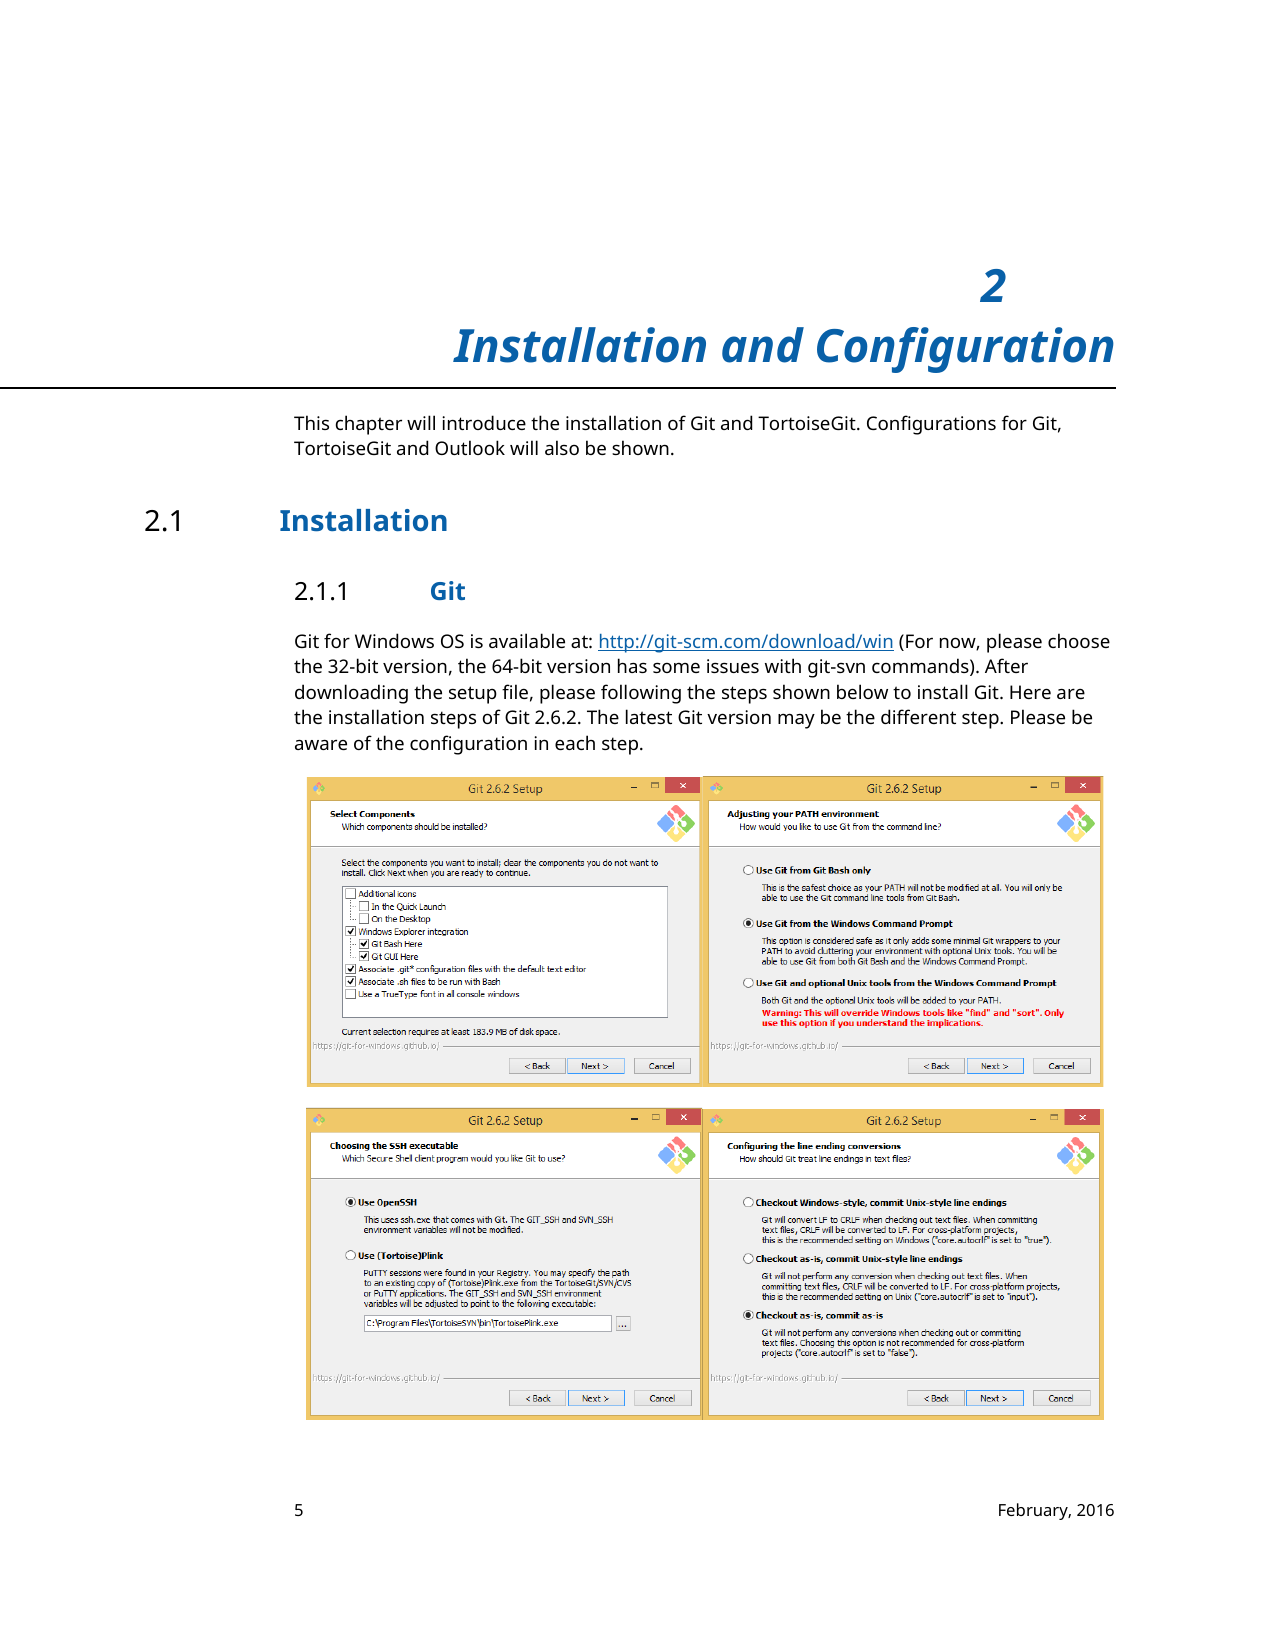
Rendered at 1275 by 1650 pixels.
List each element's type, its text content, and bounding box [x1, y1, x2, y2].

picture [306, 1107, 1104, 1420]
subtitle Installation and Configuration [0, 254, 1116, 387]
picture [306, 776, 1104, 1087]
subtitle Installation [144, 503, 1116, 538]
subtitle Git [294, 576, 1116, 607]
text This chapter will introduce the installation of Git and TortoiseGit. Configurations for Git, TortoiseGit and Outlook will also be shown. [294, 410, 1116, 461]
text Git for Windows OS is available at: http://git-scm.com/download/win (For now, please choose the 32-bit version, the 64-bit version has some issues with git-svn commands). After downloading the setup file, please following the steps shown below to install Git. Here are the installation steps of Git 2.6.2. The latest Git version may be the different step. Please be aware of the configuration in each step. [294, 628, 1116, 756]
